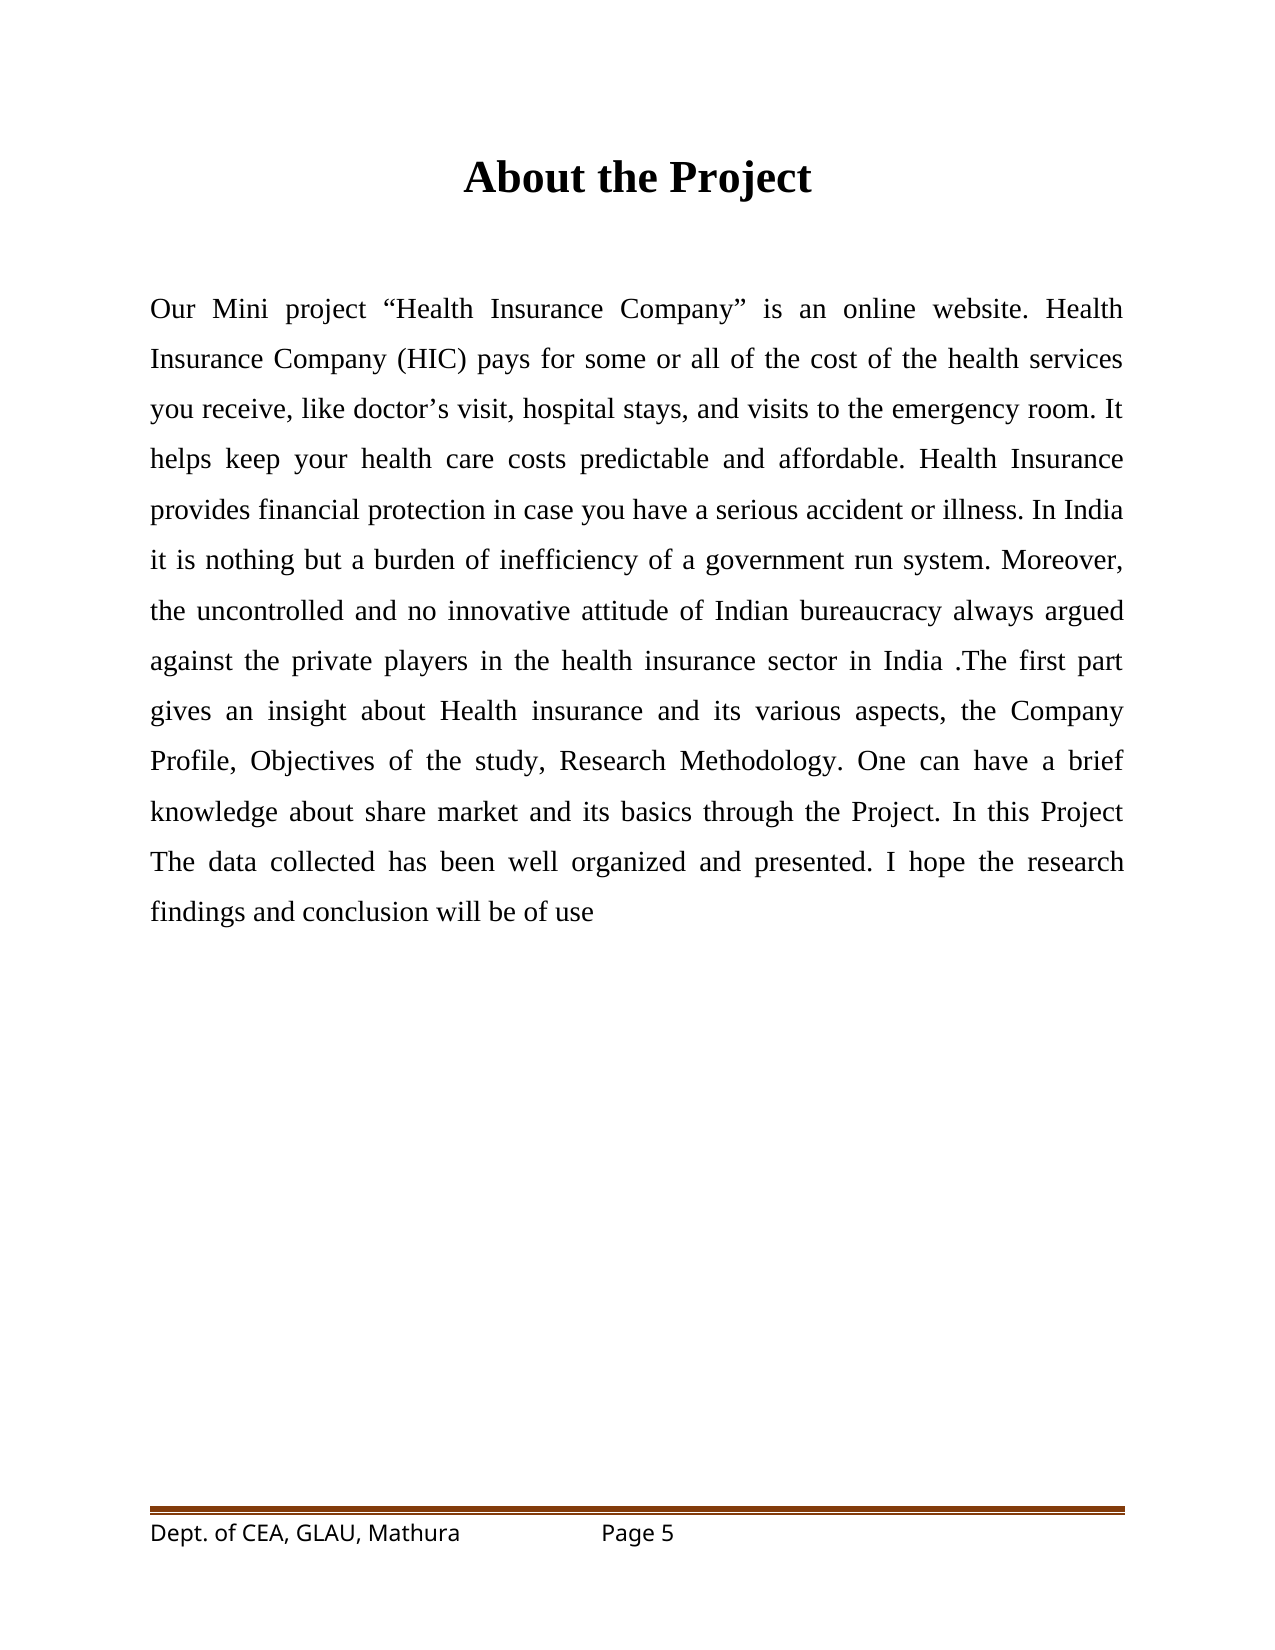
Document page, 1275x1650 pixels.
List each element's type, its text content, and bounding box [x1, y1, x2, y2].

text About the Project [150, 150, 1125, 203]
text Our Mini project “Health Insurance Company” is an online website. Health Insurance Company (HIC) pays for some or all of the cost of the health services you receive, like doctor’s visit, hospital stays, and visits to the emergency room. It helps keep your health care costs predictable and affordable. Health Insurance provides financial protection in case you have a serious accident or illness. In India it is nothing but a burden of inefficiency of a government run system. Moreover, the uncontrolled and no innovative attitude of Indian bureaucracy always argued against the private players in the health insurance sector in India .The first part gives an insight about Health insurance and its various aspects, the Company Profile, Objectives of the study, Research Methodology. One can have a brief knowledge about share market and its basics through the Project. In this Project The data collected has been well organized and presented. I hope the research findings and conclusion will be of use [150, 291, 1125, 928]
